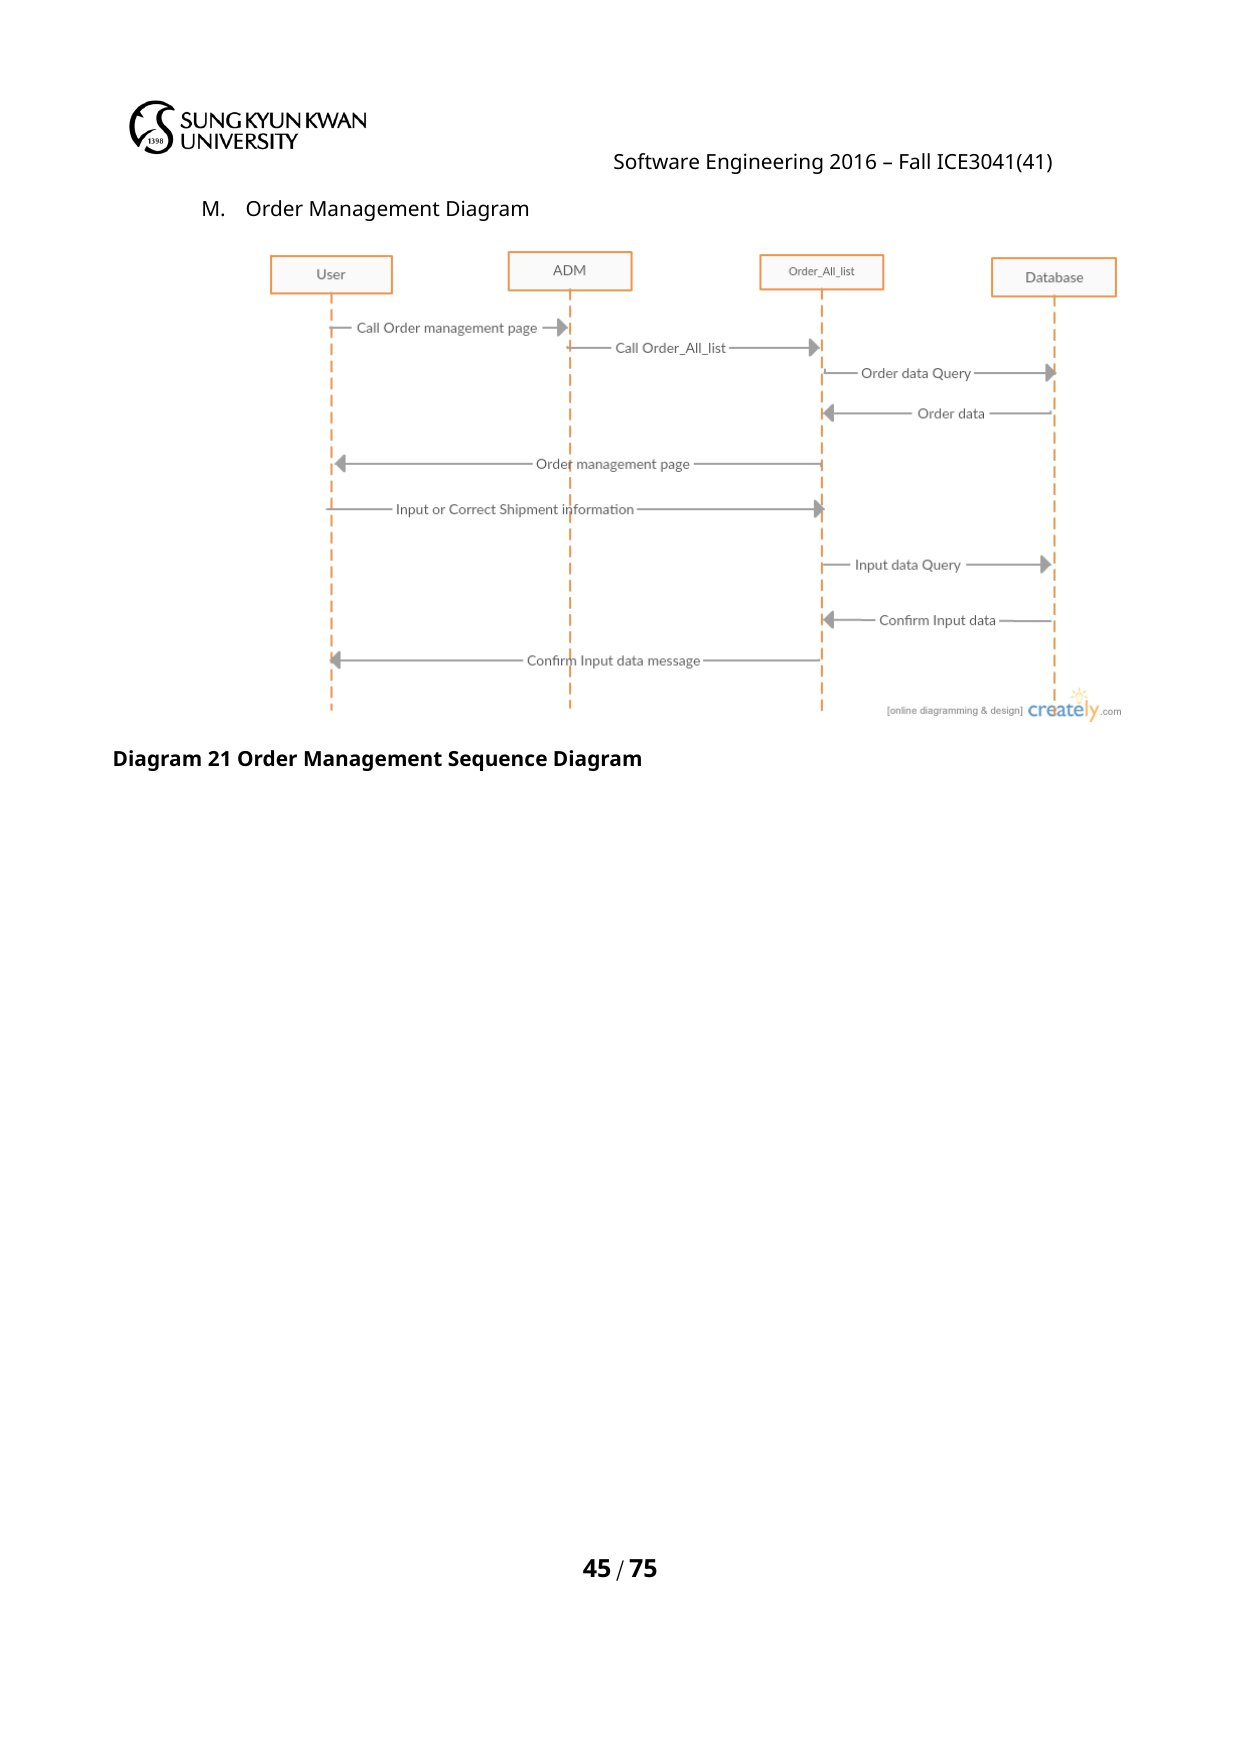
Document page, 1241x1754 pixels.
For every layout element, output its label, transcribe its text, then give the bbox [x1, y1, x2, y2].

text Diagram 21 Order Management Sequence Diagram [112, 744, 1128, 773]
list Order Management Diagram [201, 194, 1128, 223]
picture [260, 241, 1127, 726]
picture [112, 88, 388, 170]
